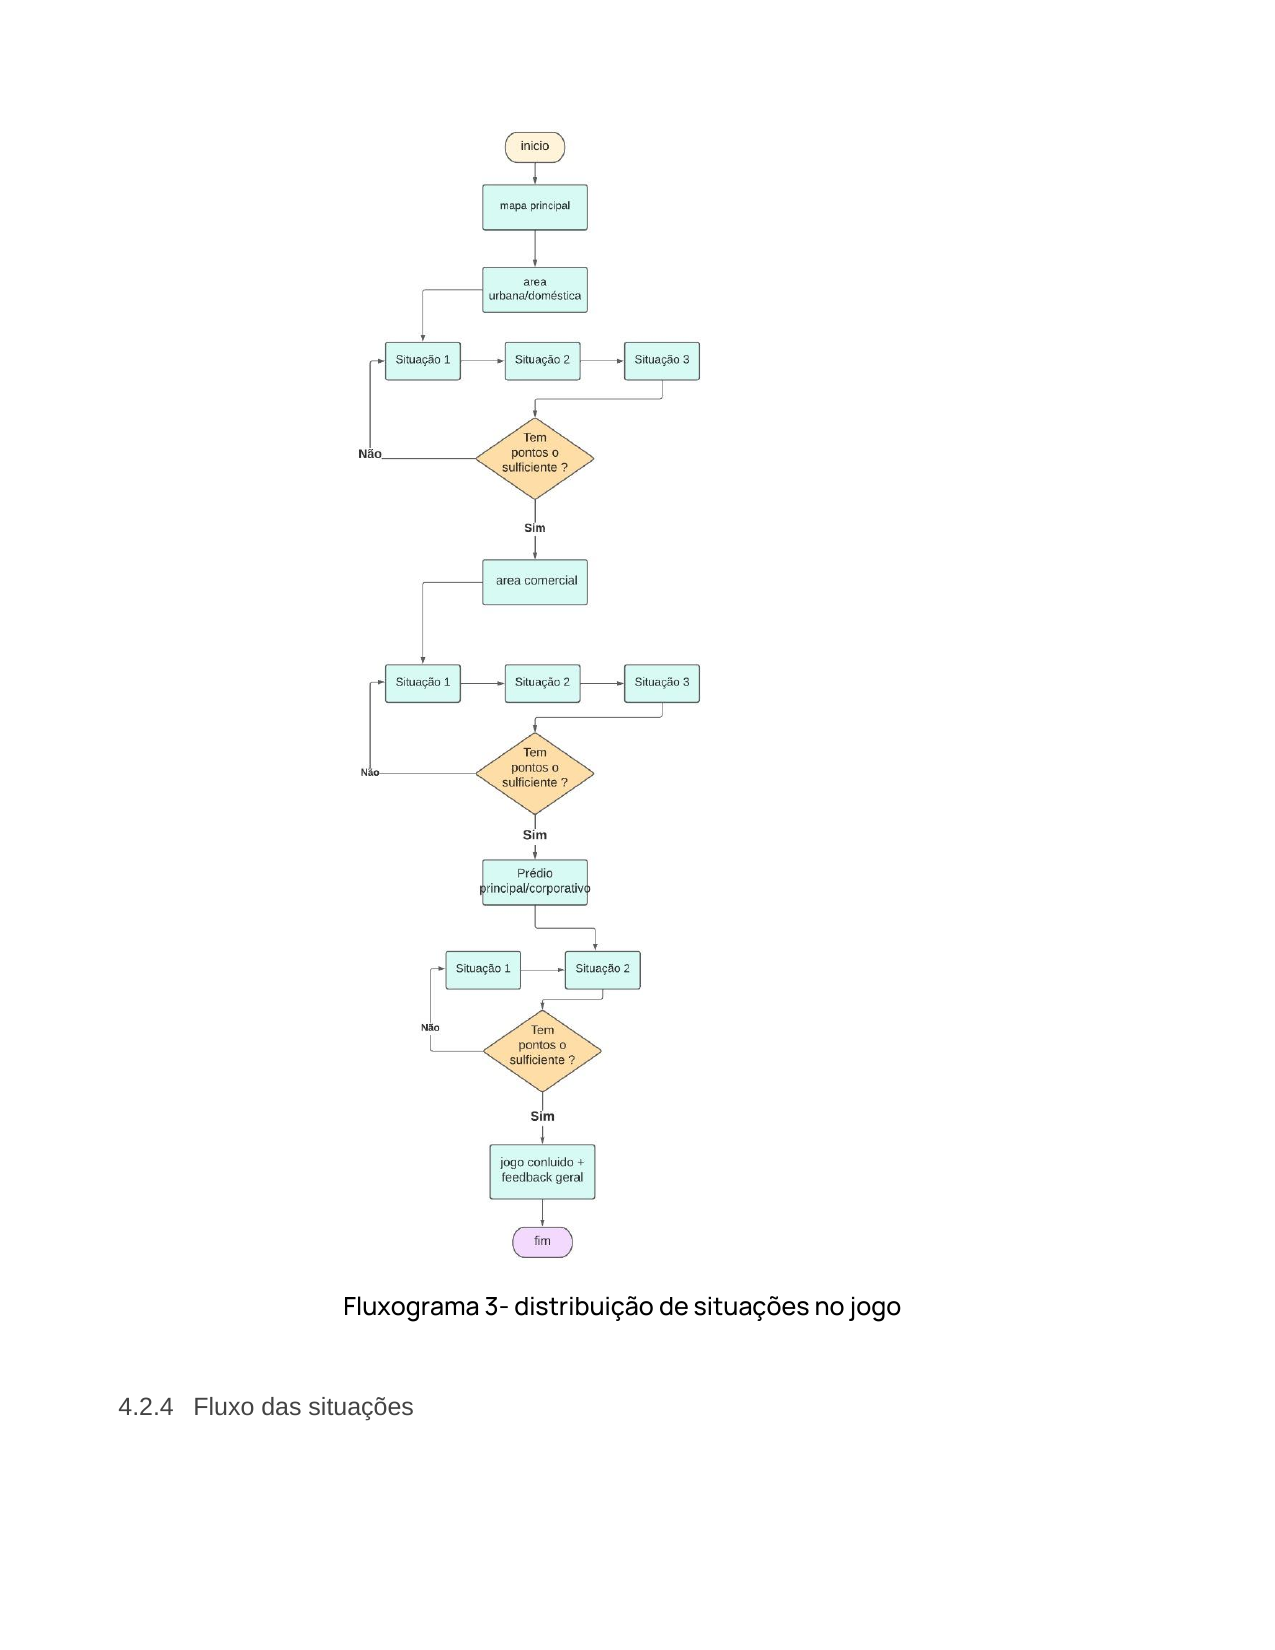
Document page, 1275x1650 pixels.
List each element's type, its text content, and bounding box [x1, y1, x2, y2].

subtitle Fluxo das situações [118, 1392, 1152, 1421]
text Fluxograma 3- distribuição de situações no jogo [268, 1288, 1152, 1322]
picture [343, 118, 714, 1272]
